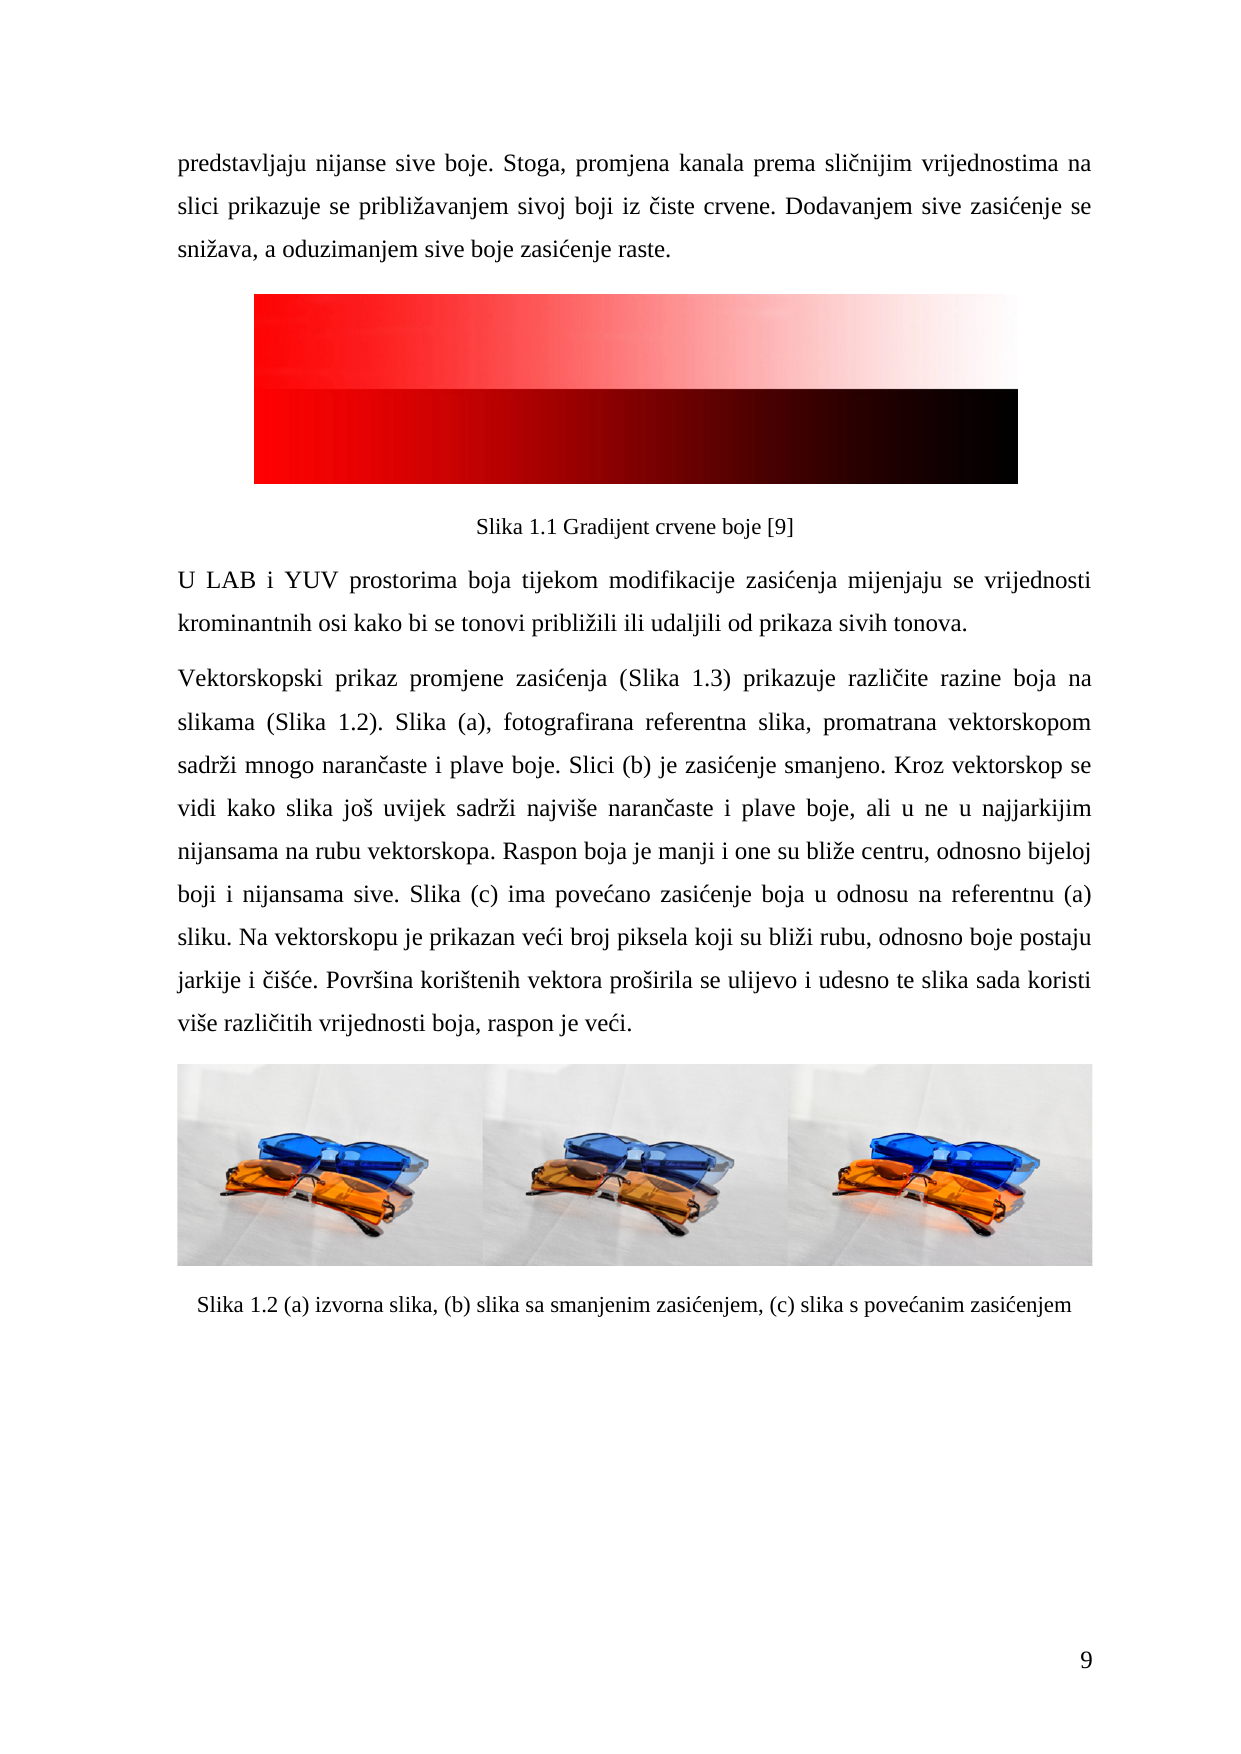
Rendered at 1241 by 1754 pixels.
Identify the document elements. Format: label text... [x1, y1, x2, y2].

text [177, 148, 1092, 263]
text U LAB i YUV prostorima boja tijekom modifikacije zasićenja mijenjaju se vrijednosti krominantnih osi kako bi se tonovi približili ili udaljili od prikaza sivih tonova. [177, 565, 1092, 637]
picture [249, 289, 1021, 488]
picture [177, 1064, 1093, 1266]
text Vektorskopski prikaz promjene zasićenja (Slika 1.3) prikazuje različite razine boja na slikama (Slika 1.2). Slika (a), fotografirana referentna slika, promatrana vektorskopom sadrži mnogo narančaste i plave boje. Slici (b) je zasićenje smanjeno. Kroz vektorskop se vidi kako slika još uvijek sadrži najviše narančaste i plave boje, ali u ne u najjarkijim nijansama na rubu vektorskopa. Raspon boja je manji i one su bliže centru, odnosno bijeloj boji i nijansama sive. Slika (c) ima povećano zasićenje boja u odnosu na referentnu (a) sliku. Na vektorskopu je prikazan veći broj piksela koji su bliži rubu, odnosno boje postaju jarkije i čišće. Površina korištenih vektora proširila se ulijevo i udesno te slika sada koristi više različitih vrijednosti boja, raspon je veći. [177, 663, 1092, 1037]
